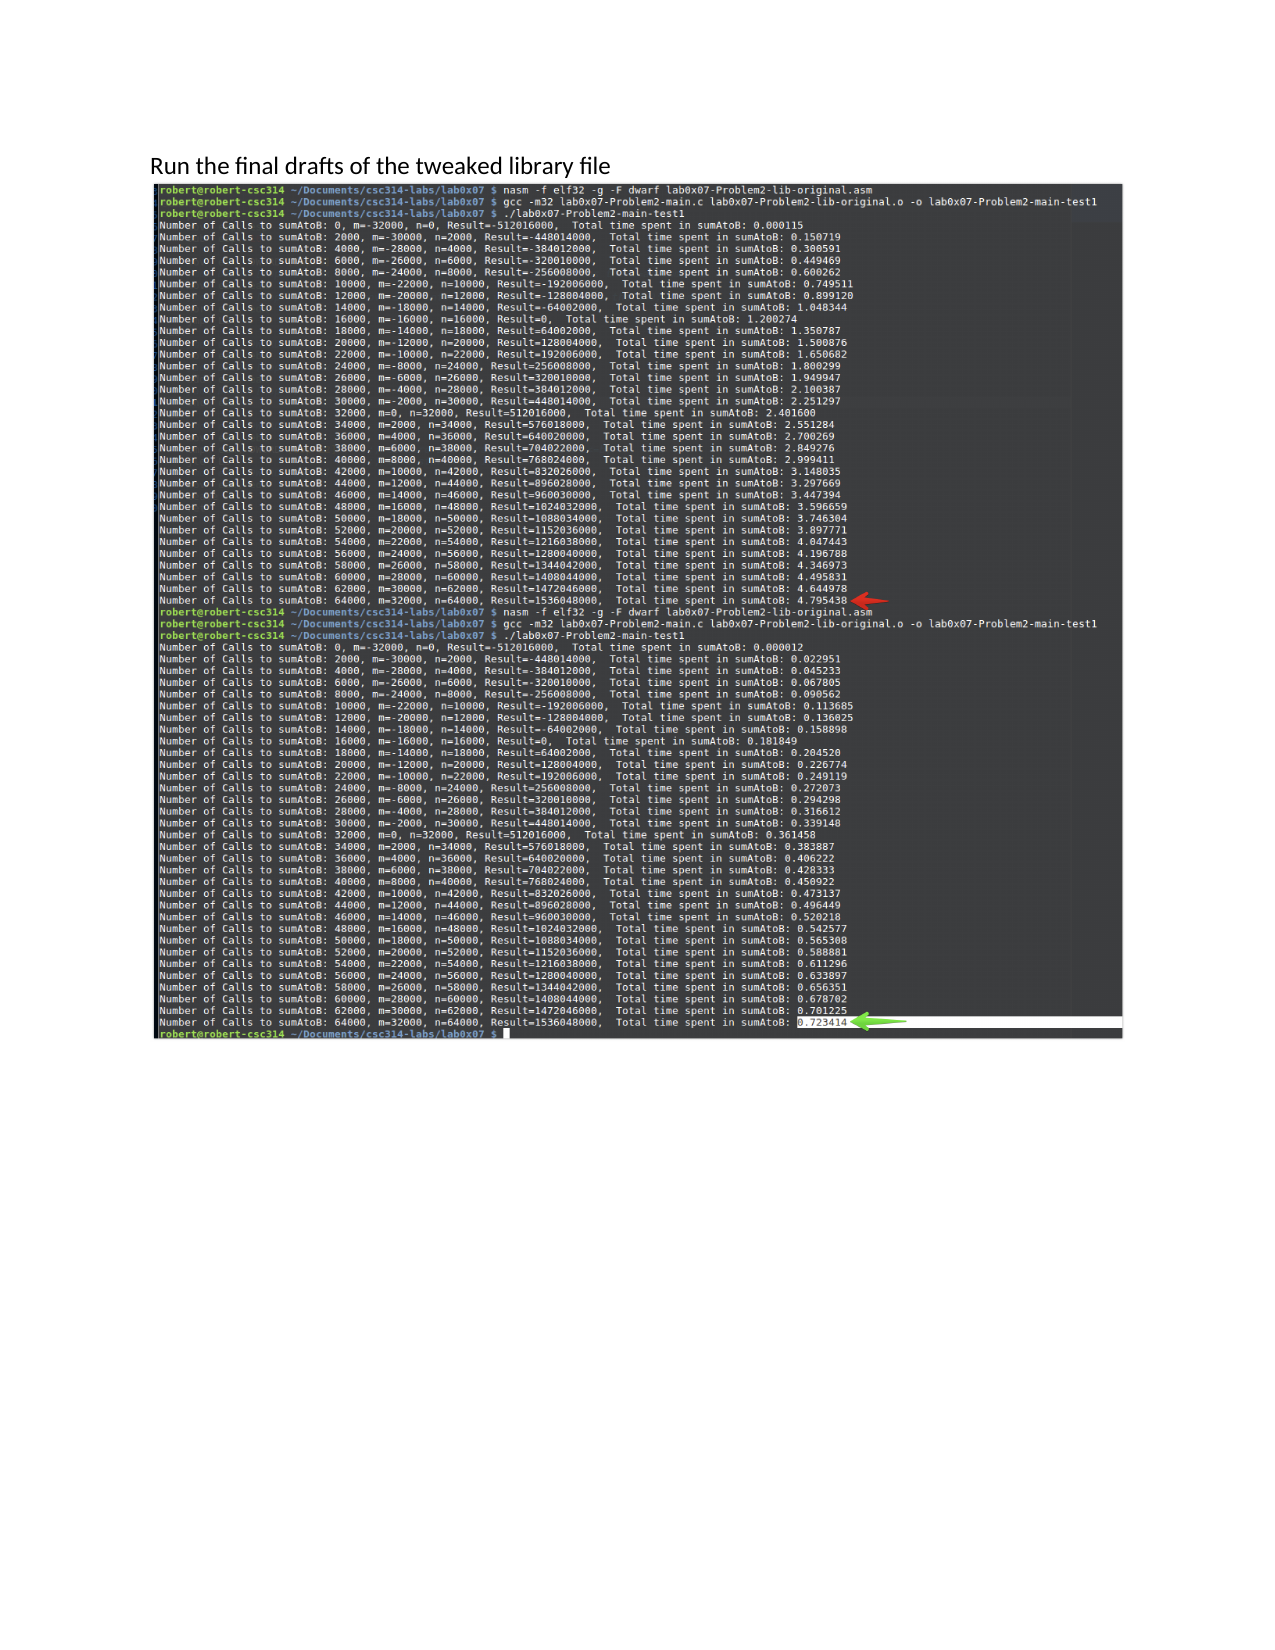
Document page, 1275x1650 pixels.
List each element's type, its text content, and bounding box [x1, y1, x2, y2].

text Run the final drafts of the tweaked library file [150, 150, 1125, 180]
picture [150, 180, 1125, 1042]
